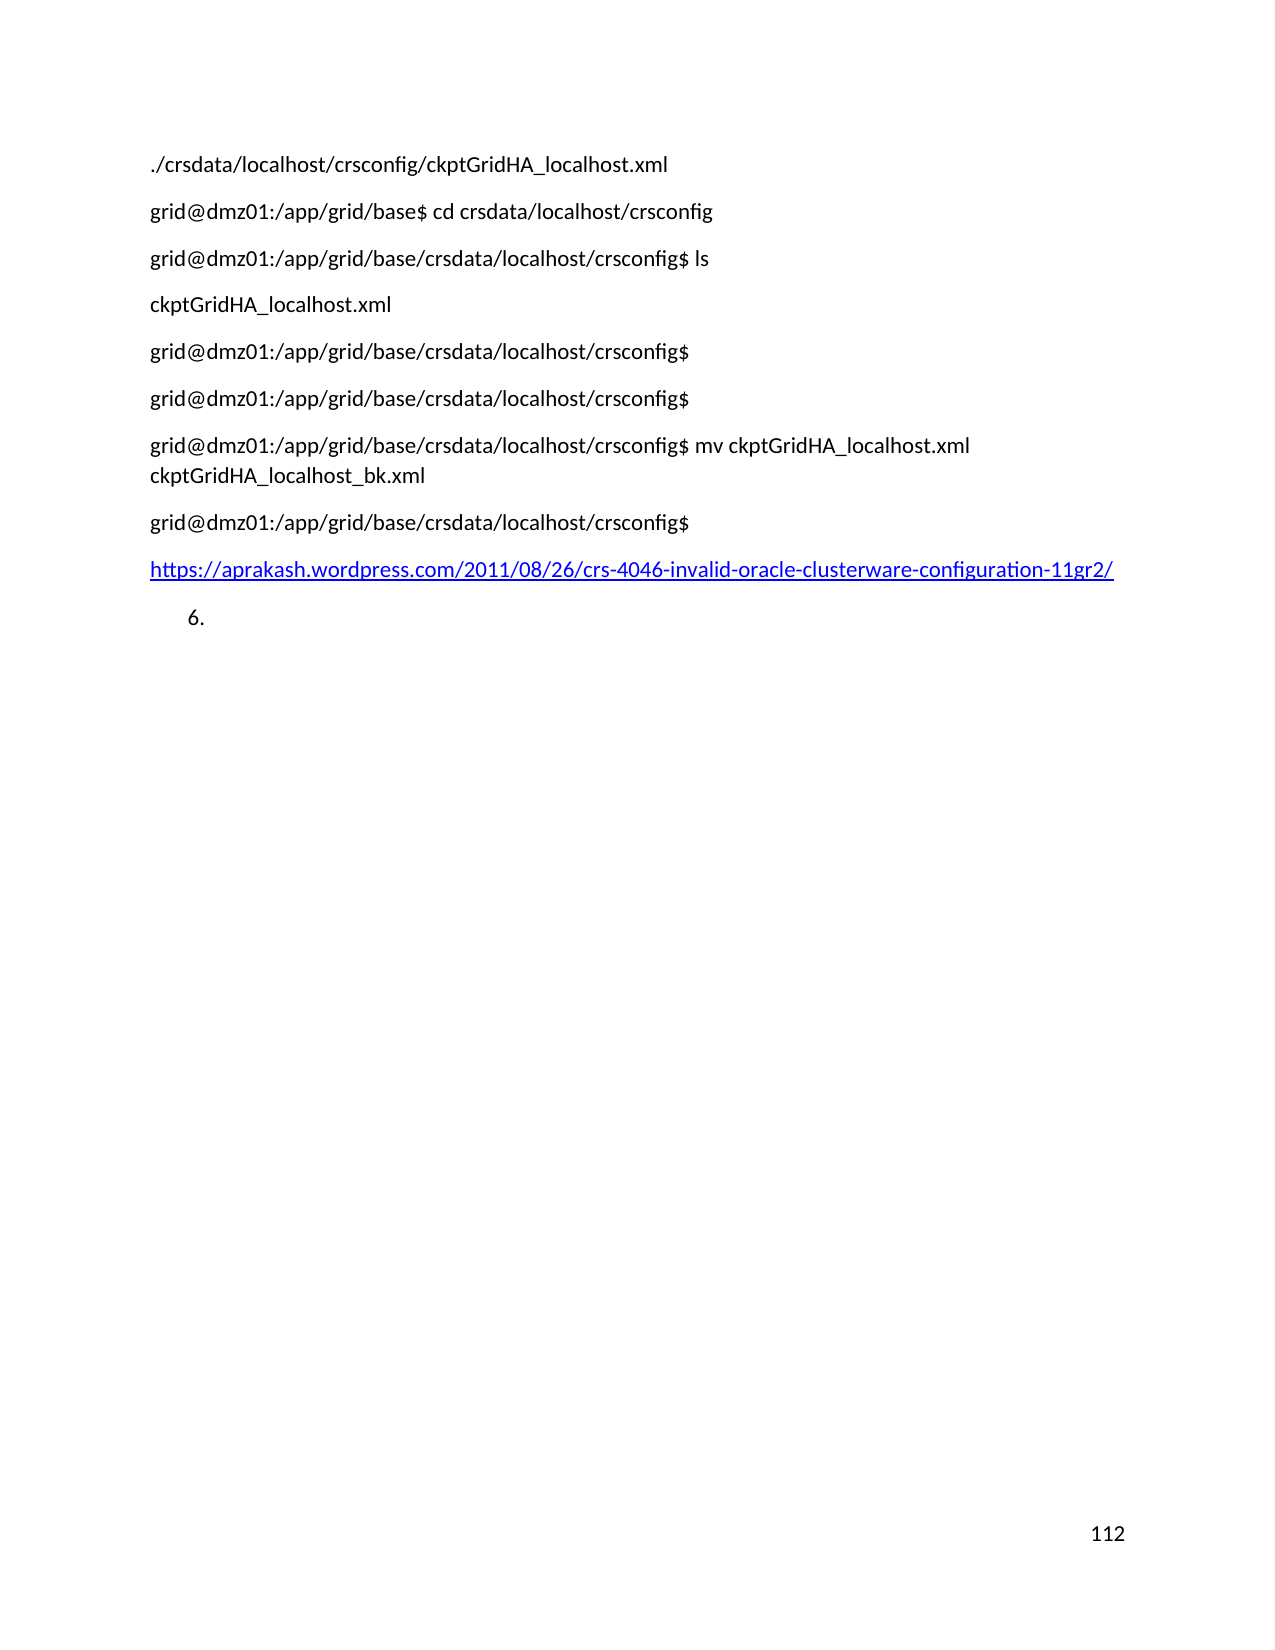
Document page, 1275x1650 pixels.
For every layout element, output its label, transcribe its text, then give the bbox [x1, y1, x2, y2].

text grid@dmz01:/app/grid/base/crsdata/localhost/crsconfig$ mv ckptGridHA_localhost.xml ckptGridHA_localhost_bk.xml [150, 431, 1125, 489]
text ./crsdata/localhost/crsconfig/ckptGridHA_localhost.xml [150, 150, 1125, 178]
text https://aprakash.wordpress.com/2011/08/26/crs-4046-invalid-oracle-clusterware-configuration-11gr2/ [150, 555, 1125, 583]
text grid@dmz01:/app/grid/base$ cd crsdata/localhost/crsconfig [150, 197, 1125, 225]
text grid@dmz01:/app/grid/base/crsdata/localhost/crsconfig$ [150, 508, 1125, 536]
text grid@dmz01:/app/grid/base/crsdata/localhost/crsconfig$ ls [150, 244, 1125, 272]
text grid@dmz01:/app/grid/base/crsdata/localhost/crsconfig$ [150, 384, 1125, 412]
text ckptGridHA_localhost.xml [150, 291, 1125, 319]
text grid@dmz01:/app/grid/base/crsdata/localhost/crsconfig$ [150, 337, 1125, 366]
